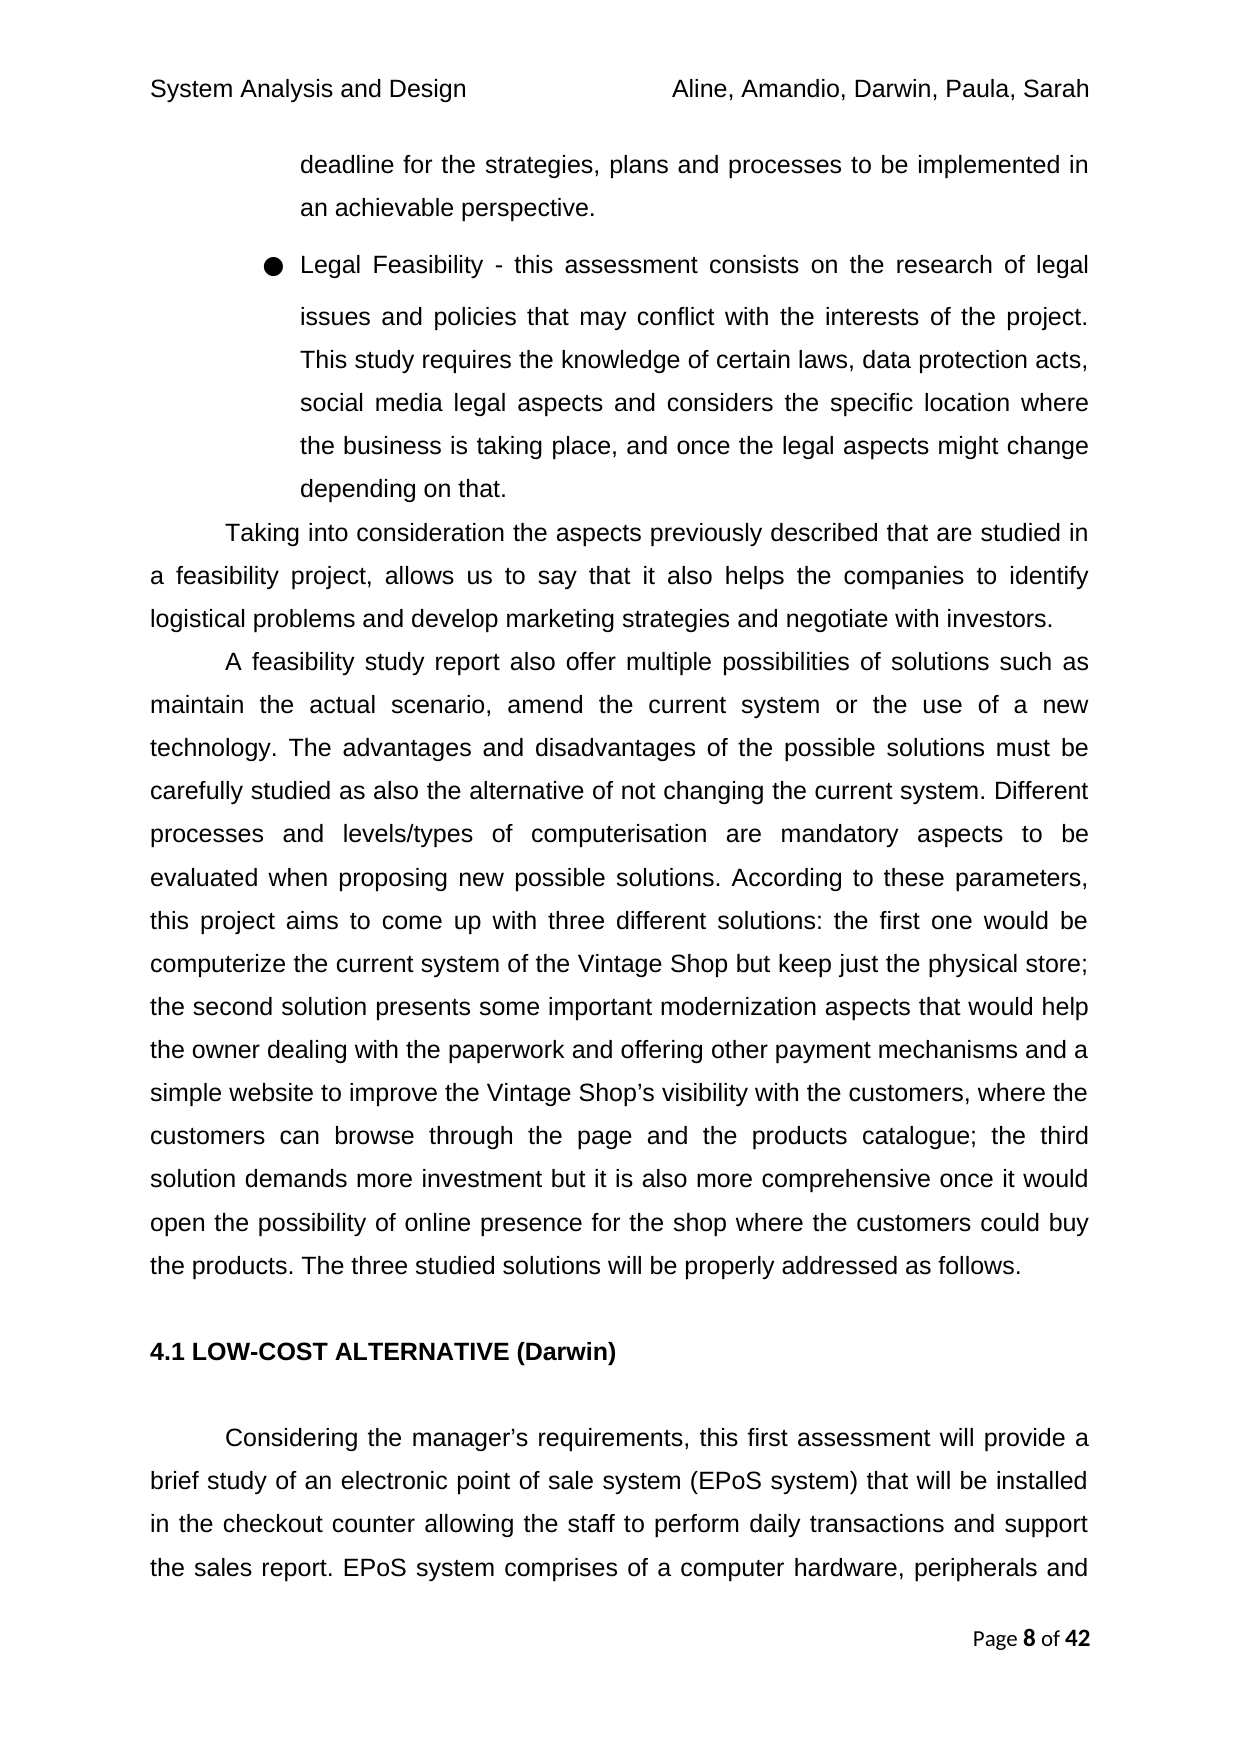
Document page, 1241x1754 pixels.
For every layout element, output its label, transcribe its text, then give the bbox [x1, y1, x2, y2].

text A feasibility study report also offer multiple possibilities of solutions such as maintain the actual scenario, amend the current system or the use of a new technology. The advantages and disadvantages of the possible solutions must be carefully studied as also the alternative of not changing the current system. Different processes and levels/types of computerisation are mandatory aspects to be evaluated when proposing new possible solutions. According to these parameters, this project aims to come up with three different solutions: the first one would be computerize the current system of the Vintage Shop but keep just the physical store; the second solution presents some important modernization aspects that would help the owner dealing with the paperwork and offering other payment mechanisms and a simple website to improve the Vintage Shop’s visibility with the customers, where the customers can browse through the page and the products catalogue; the third solution demands more investment but it is also more comprehensive once it would open the possibility of online presence for the shop where the customers could buy the products. The three studied solutions will be properly addressed as follows. [150, 647, 1090, 1279]
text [150, 1423, 1090, 1581]
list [262, 150, 1090, 222]
text Taking into consideration the aspects previously described that are studied in a feasibility project, allows us to say that it also helps the companies to identify logistical problems and develop marketing strategies and negotiate with investors. [150, 517, 1090, 632]
subtitle 4.1 LOW-COST ALTERNATIVE (Darwin) [150, 1337, 1090, 1366]
list Legal Feasibility - this assessment consists on the research of legal issues and policies that may conflict with the interests of the project. This study requires the knowledge of certain laws, data protection acts, social media legal aspects and considers the specific location where the business is taking place, and once the legal aspects might change depending on that. [262, 236, 1090, 503]
